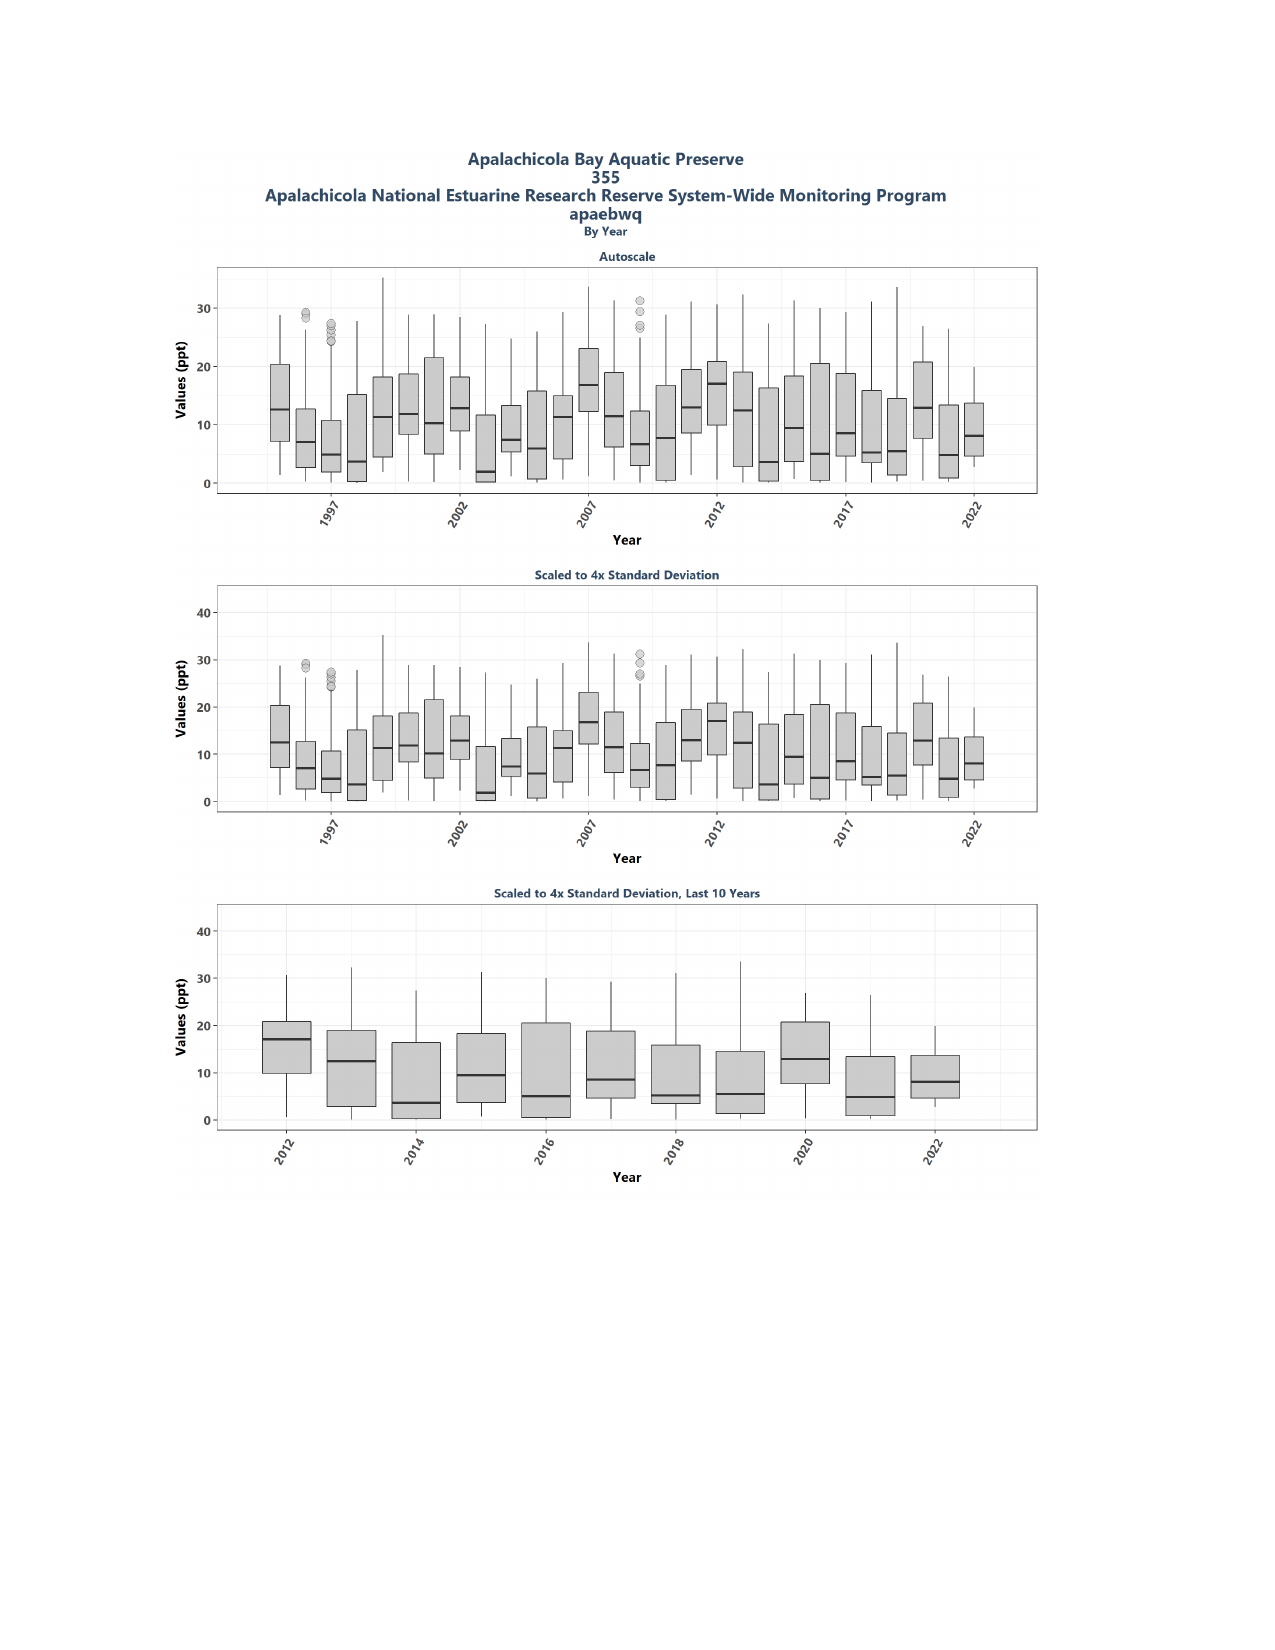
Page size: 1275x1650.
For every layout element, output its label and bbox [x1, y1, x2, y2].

picture [168, 150, 1044, 1200]
